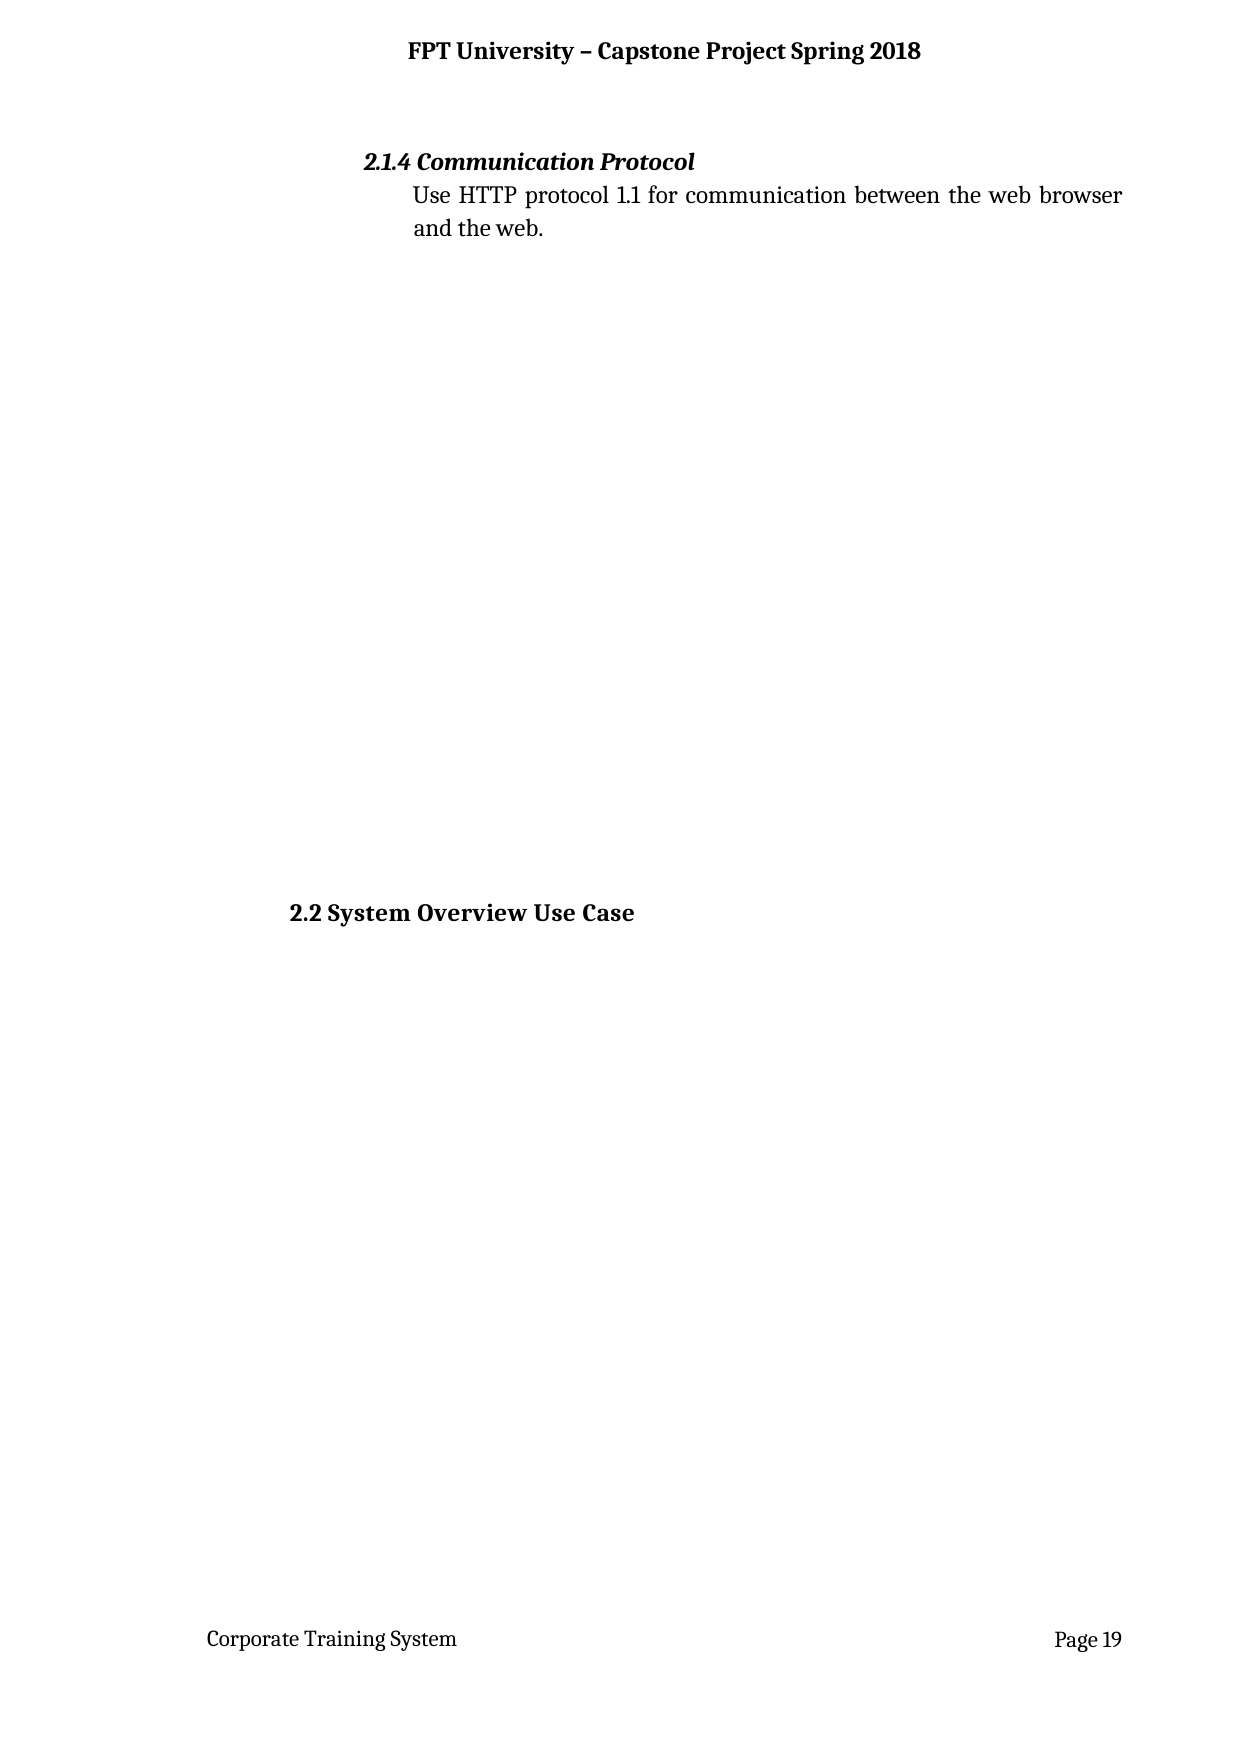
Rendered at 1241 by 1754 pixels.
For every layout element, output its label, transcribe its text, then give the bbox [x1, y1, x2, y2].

text 2.2 System Overview Use Case [216, 899, 1124, 928]
text Use HTTP protocol 1.1 for communication between the web browser and the web. [412, 181, 1124, 242]
text 2.1.4 Communication Protocol [216, 148, 1124, 176]
